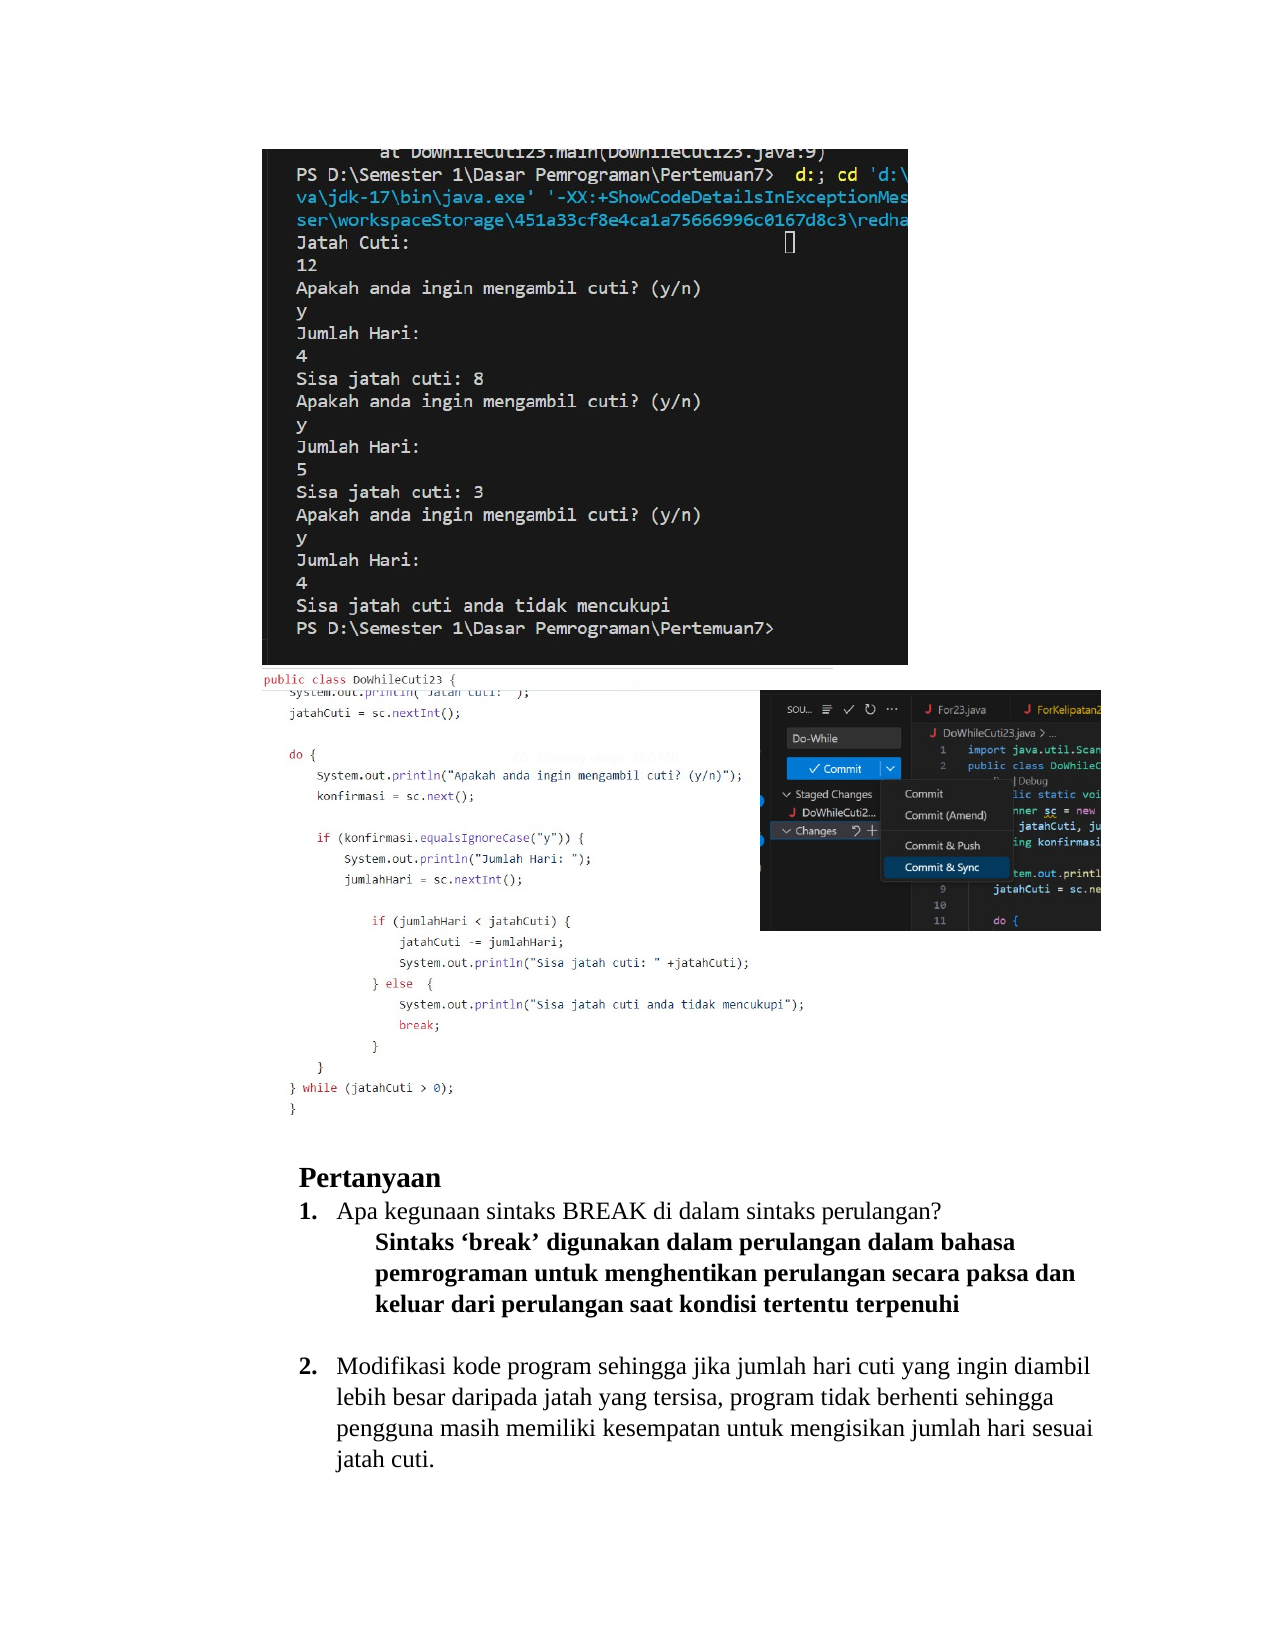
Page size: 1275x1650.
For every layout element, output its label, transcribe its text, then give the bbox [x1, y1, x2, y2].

list Modifikasi kode program sehingga jika jumlah hari cuti yang ingin diambil lebih besar daripada jatah yang tersisa, program tidak berhenti sehingga pengguna masih memiliki kesempatan untuk mengisikan jumlah hari sesuai jatah cuti. [299, 1351, 1093, 1473]
text Sintaks ‘break’ digunakan dalam perulangan dalam bahasa pemrograman untuk menghentikan perulangan secara paksa dan keluar dari perulangan saat kondisi tertentu terpenuhi [375, 1227, 1122, 1318]
subtitle Pertanyaan [299, 1160, 1275, 1194]
picture [262, 668, 1101, 1115]
picture [262, 149, 908, 665]
list Apa kegunaan sintaks BREAK di dalam sintaks perulangan? [299, 1196, 1275, 1225]
